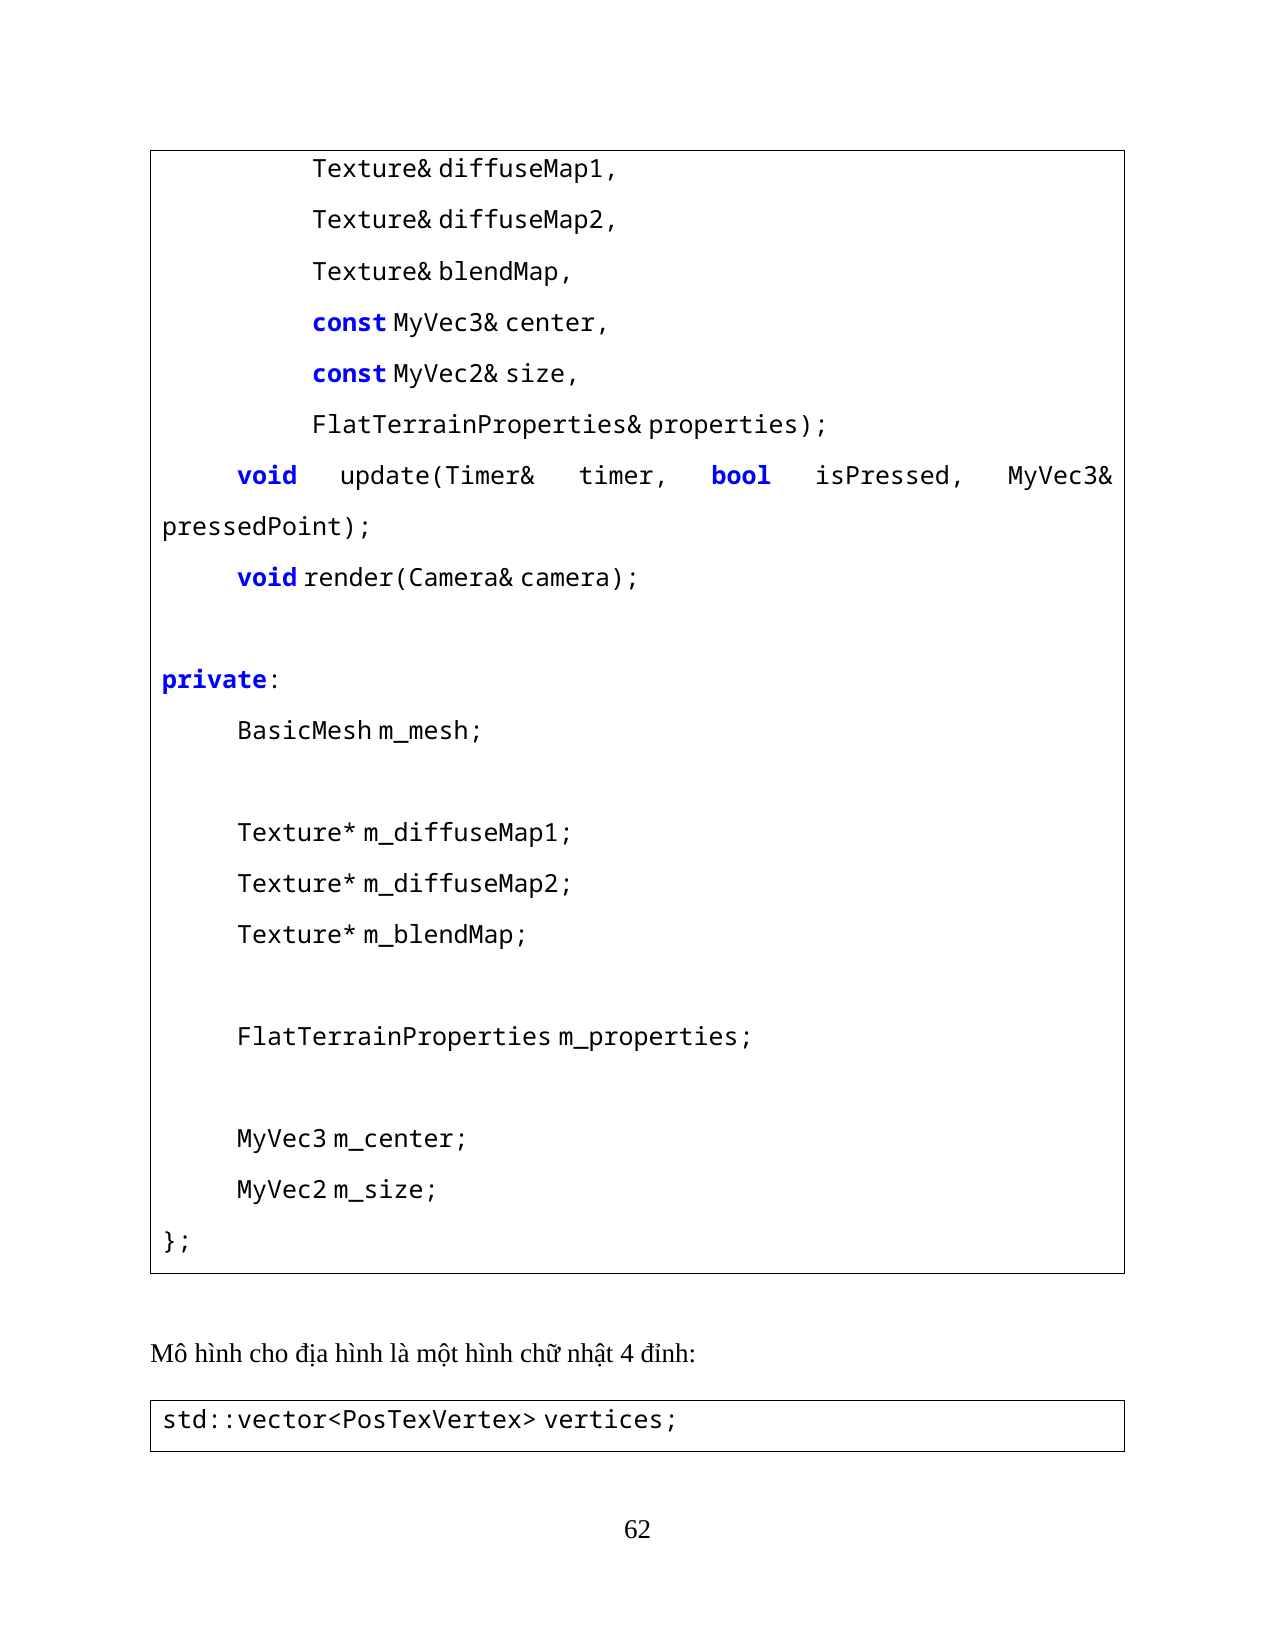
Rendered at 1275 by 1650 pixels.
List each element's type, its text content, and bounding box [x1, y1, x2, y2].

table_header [151, 1401, 1124, 1451]
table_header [151, 151, 1124, 1272]
text Mô hình cho địa hình là một hình chữ nhật 4 đỉnh: [150, 1337, 1125, 1368]
